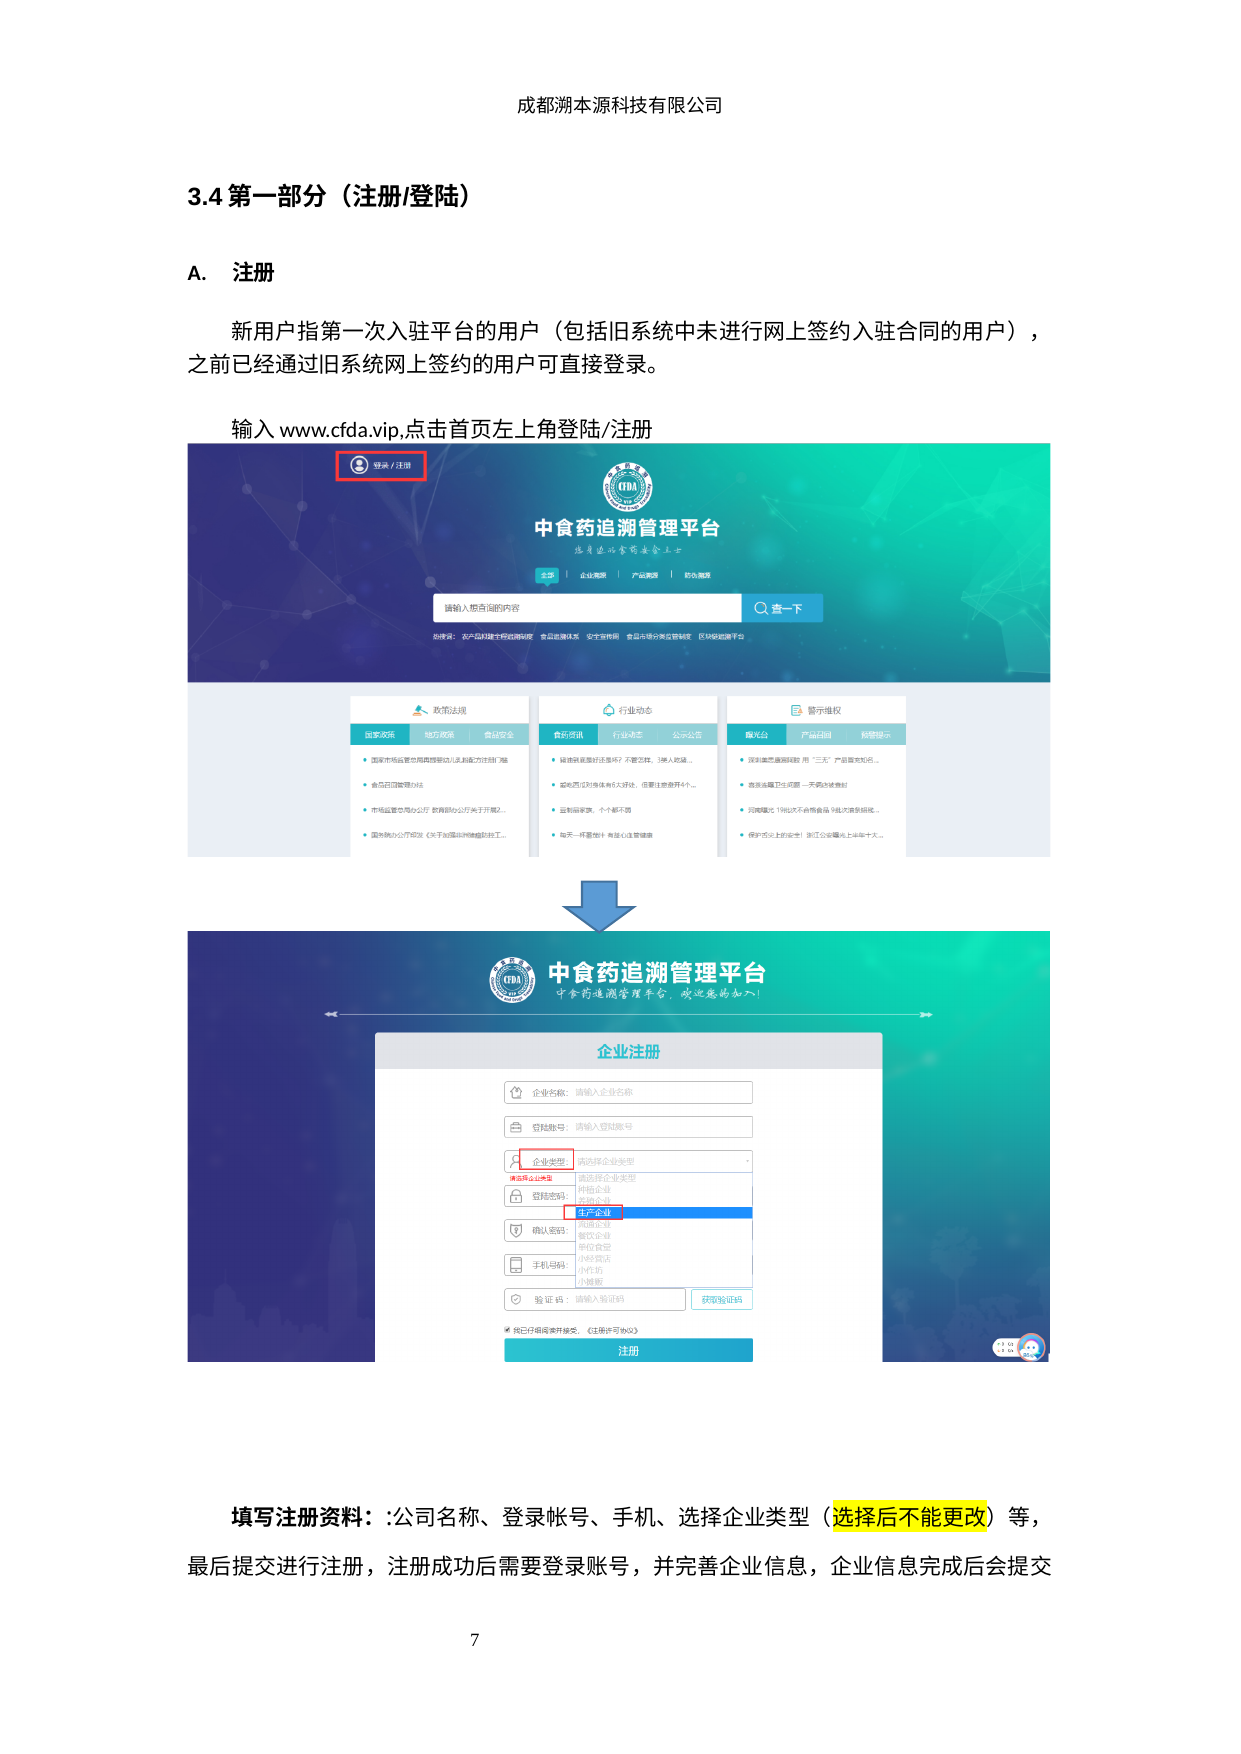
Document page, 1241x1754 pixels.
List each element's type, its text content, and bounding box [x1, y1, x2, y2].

picture [187, 443, 1051, 857]
subtitle 注册 [187, 254, 1053, 287]
picture [187, 931, 1050, 1362]
text 新用户指第一次入驻平台的用户（包括旧系统中未进行网上签约入驻合同的用户），之前已经通过旧系统网上签约的用户可直接登录。 [187, 314, 1053, 379]
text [187, 1484, 1053, 1581]
text 输入www.cfda.vip,点击首页左上角登陆/注册 [187, 411, 1053, 444]
